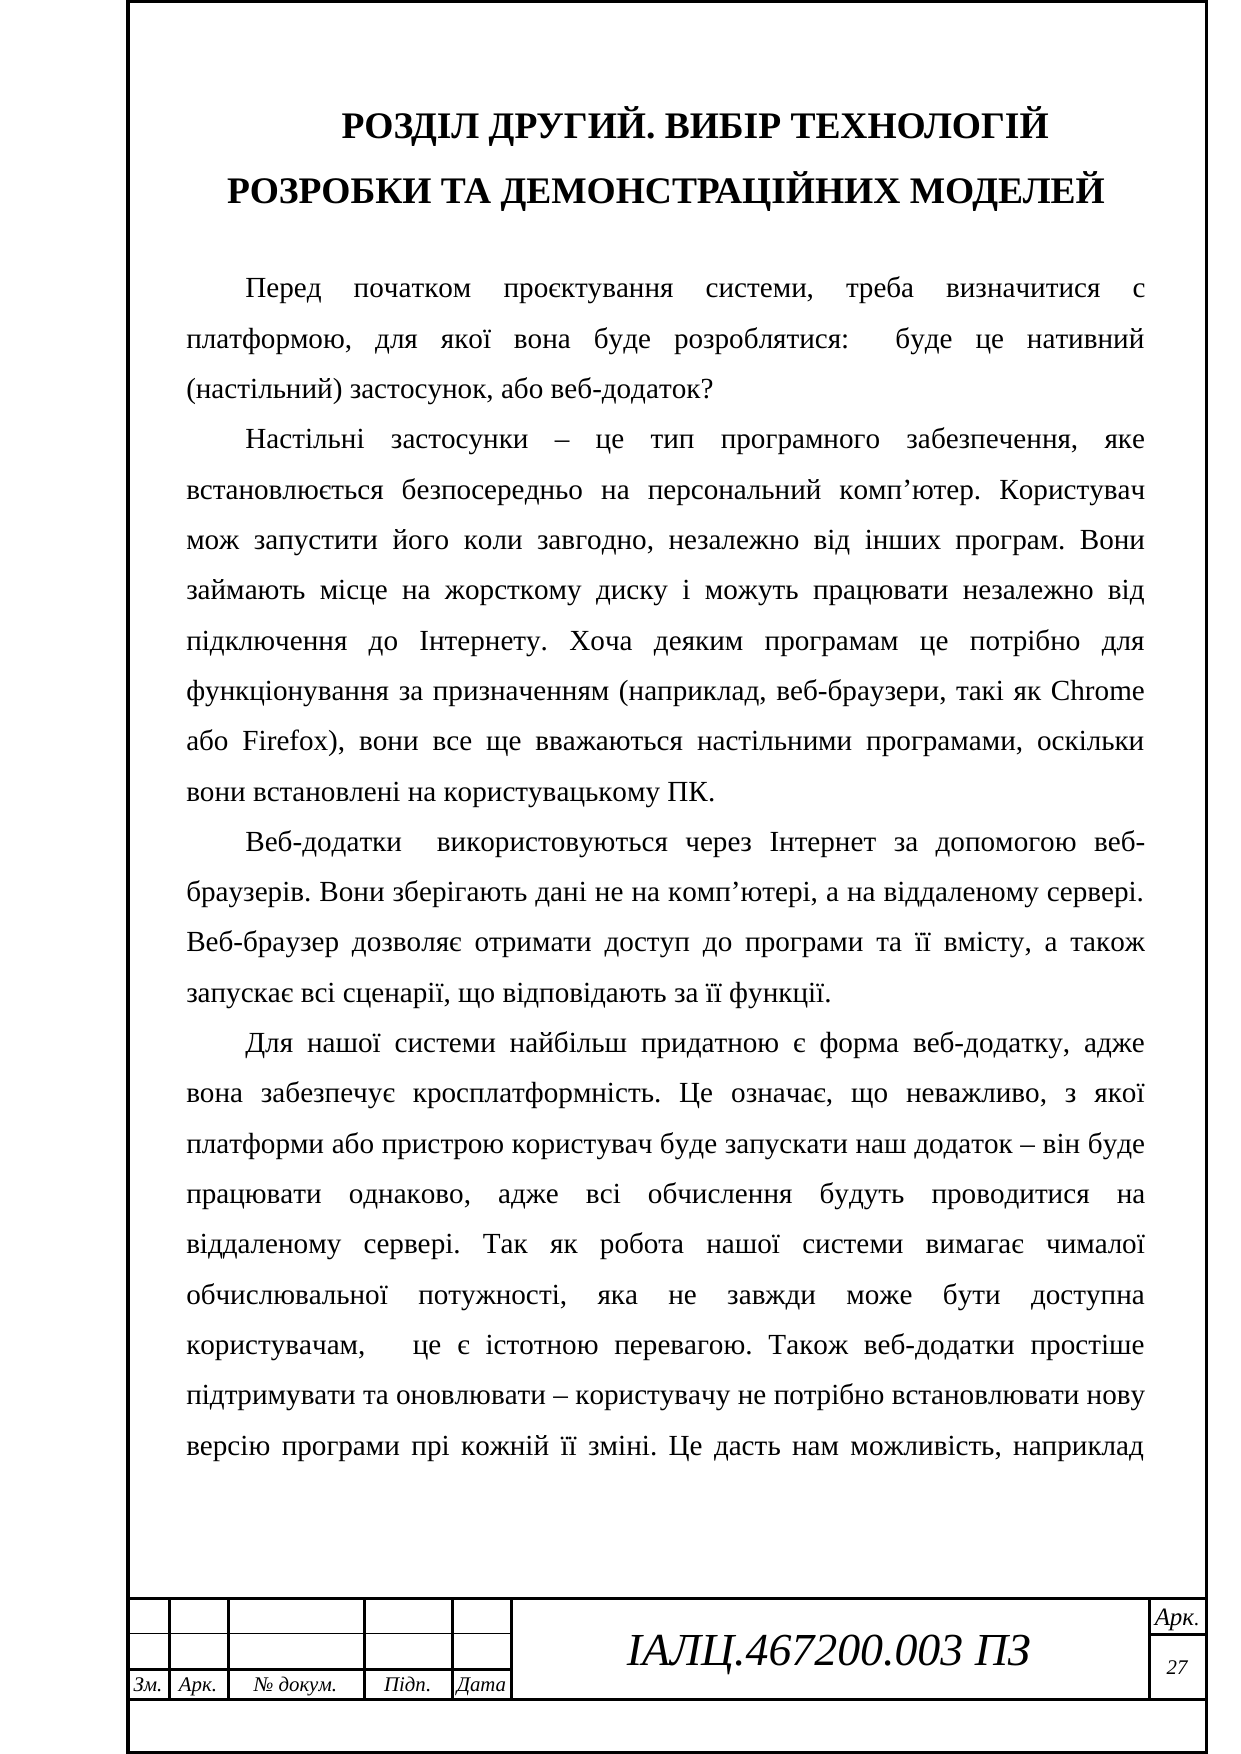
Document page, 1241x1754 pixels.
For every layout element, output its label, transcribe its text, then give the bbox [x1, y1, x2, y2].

text Настільні застосунки – це тип програмного забезпечення, яке встановлюється безпосередньо на персональний комп’ютер. Користувач мож запустити його коли завгодно, незалежно від інших програм. Вони займають місце на жорсткому диску і можуть працювати незалежно від підключення до Інтернету. Хоча деяким програмам це потрібно для функціонування за призначенням (наприклад, веб-браузери, такі як Chrome або Firefox), вони все ще вважаються настільними програмами, оскільки вони встановлені на користувацькому ПК. [186, 421, 1146, 807]
text Веб-додатки використовуються через Інтернет за допомогою веб-браузерів. Вони зберігають дані не на комп’ютері, а на віддаленому сервері. Веб-браузер дозволяє отримати доступ до програми та її вмісту, а також запускає всі сценарії, що відповідають за її функції. [186, 824, 1146, 1008]
subtitle РОЗДІЛ ДРУГИЙ. ВИБІР ТЕХНОЛОГІЙ РОЗРОБКИ ТА ДЕМОНСТРАЦІЙНИХ МОДЕЛЕЙ [186, 104, 1146, 211]
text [186, 1025, 1146, 1461]
text Перед початком проєктування системи, треба визначитися с платформою, для якої вона буде розроблятися: буде це нативний (настільний) застосунок, або веб-додаток? [186, 271, 1146, 405]
